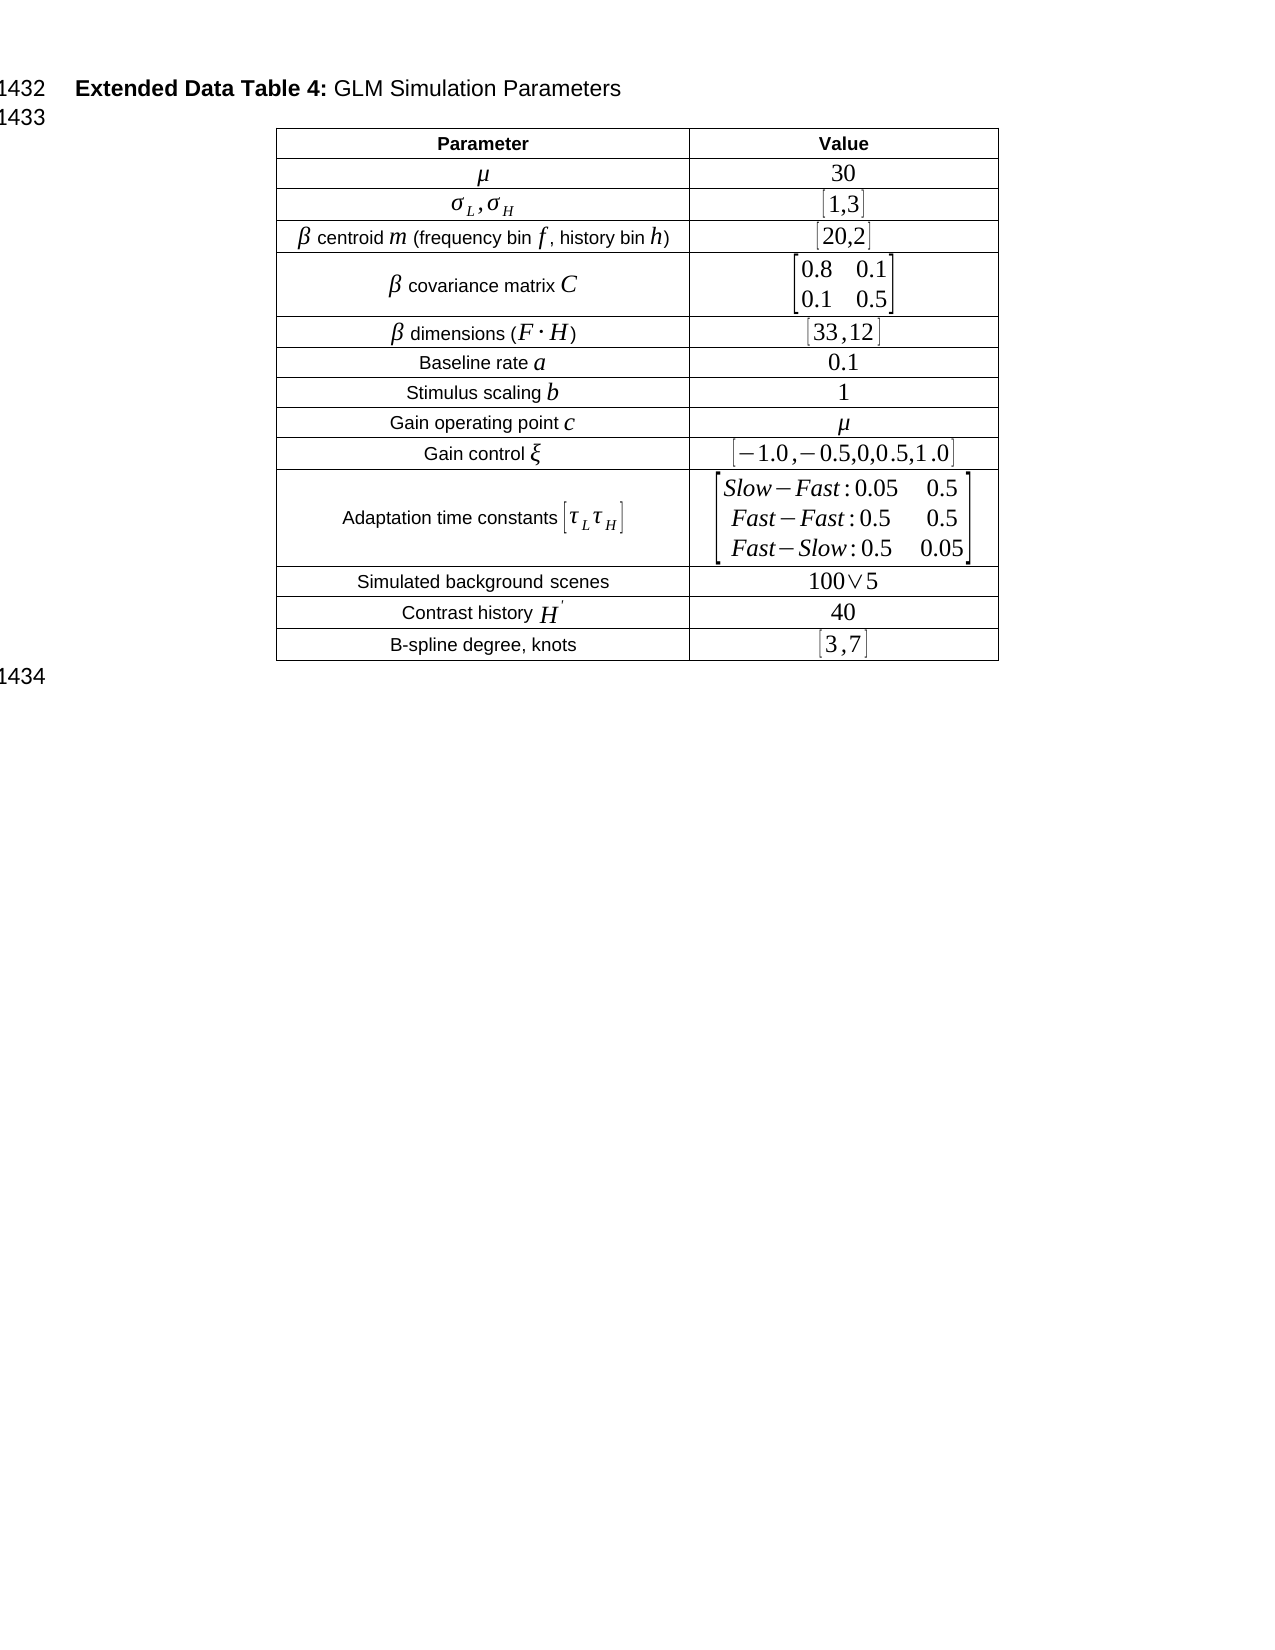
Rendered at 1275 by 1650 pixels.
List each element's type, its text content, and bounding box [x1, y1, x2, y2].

table_cell B-spline degree, knots [277, 629, 689, 659]
table_cell [690, 597, 998, 628]
table_header Value [690, 129, 998, 158]
table_cell [690, 317, 998, 347]
table_header Parameter [277, 129, 689, 158]
table_cell Simulated background scenes [277, 567, 689, 596]
table_cell centroid (frequency bin , history bin ) [277, 221, 689, 252]
table_cell Baseline rate [277, 348, 689, 377]
table_cell [277, 159, 689, 188]
table_cell [690, 438, 998, 469]
table_cell [690, 378, 998, 407]
table_cell Adaptation time constants [277, 470, 689, 566]
table_cell dimensions () [277, 317, 689, 347]
table_cell [690, 629, 998, 659]
table_cell Contrast history [277, 597, 689, 628]
table_cell [690, 348, 998, 377]
table_cell Gain control [277, 438, 689, 469]
table_cell [690, 470, 998, 566]
table_cell [690, 189, 998, 220]
table_cell [690, 159, 998, 188]
table_cell [690, 221, 998, 252]
table_cell [277, 189, 689, 220]
table_cell [690, 567, 998, 596]
table_cell [690, 408, 998, 437]
table_cell Gain operating point [277, 408, 689, 437]
table_cell Stimulus scaling [277, 378, 689, 407]
table_cell covariance matrix [277, 253, 689, 316]
table_cell [690, 253, 998, 316]
text Extended Data Table 4: GLM Simulation Parameters [75, 75, 1200, 101]
